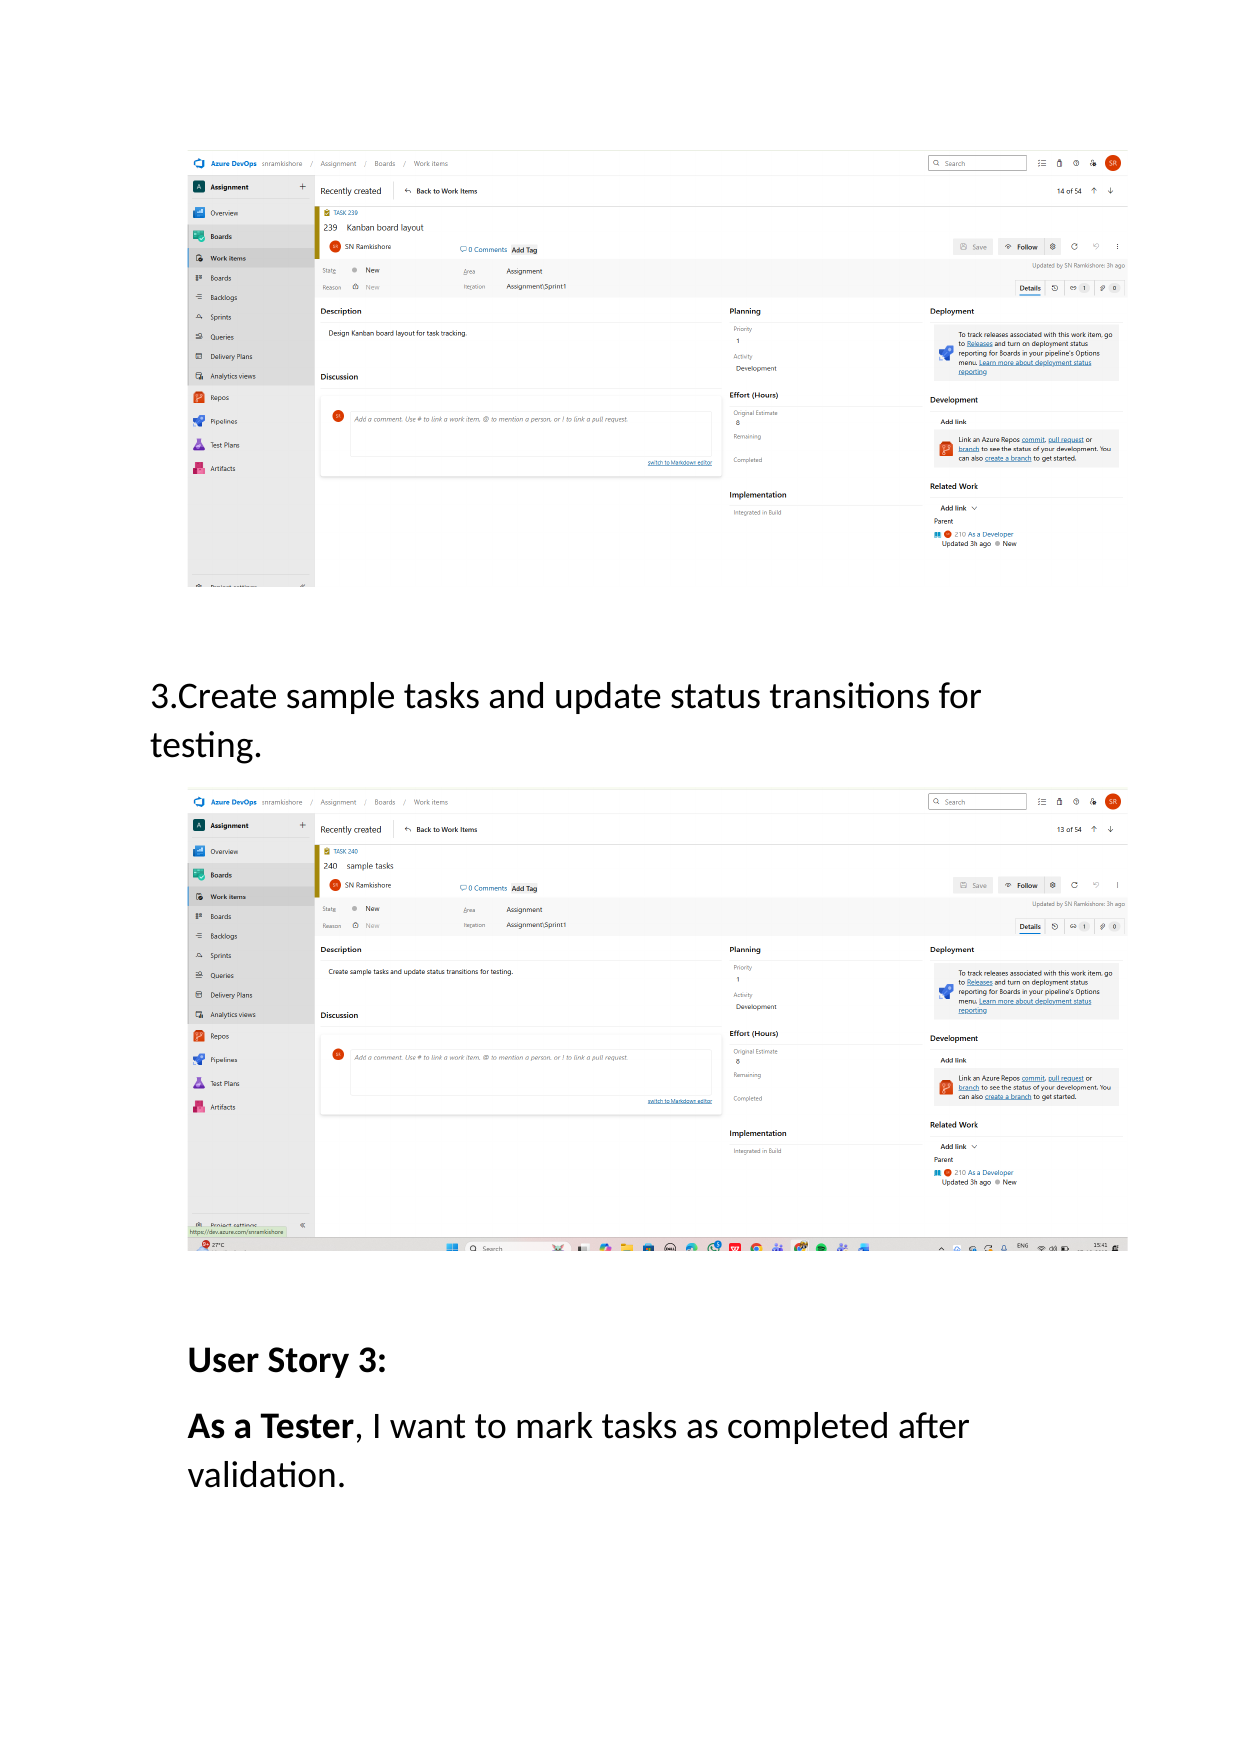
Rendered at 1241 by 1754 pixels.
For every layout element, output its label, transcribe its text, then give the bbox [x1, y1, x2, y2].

picture [187, 150, 1128, 587]
picture [187, 787, 1128, 1251]
text 3.Create sample tasks and update status transitions for testing. [150, 672, 1090, 767]
text As a Tester, I want to mark tasks as completed after validation. [187, 1402, 1090, 1497]
text User Story 3: [187, 1336, 1090, 1381]
